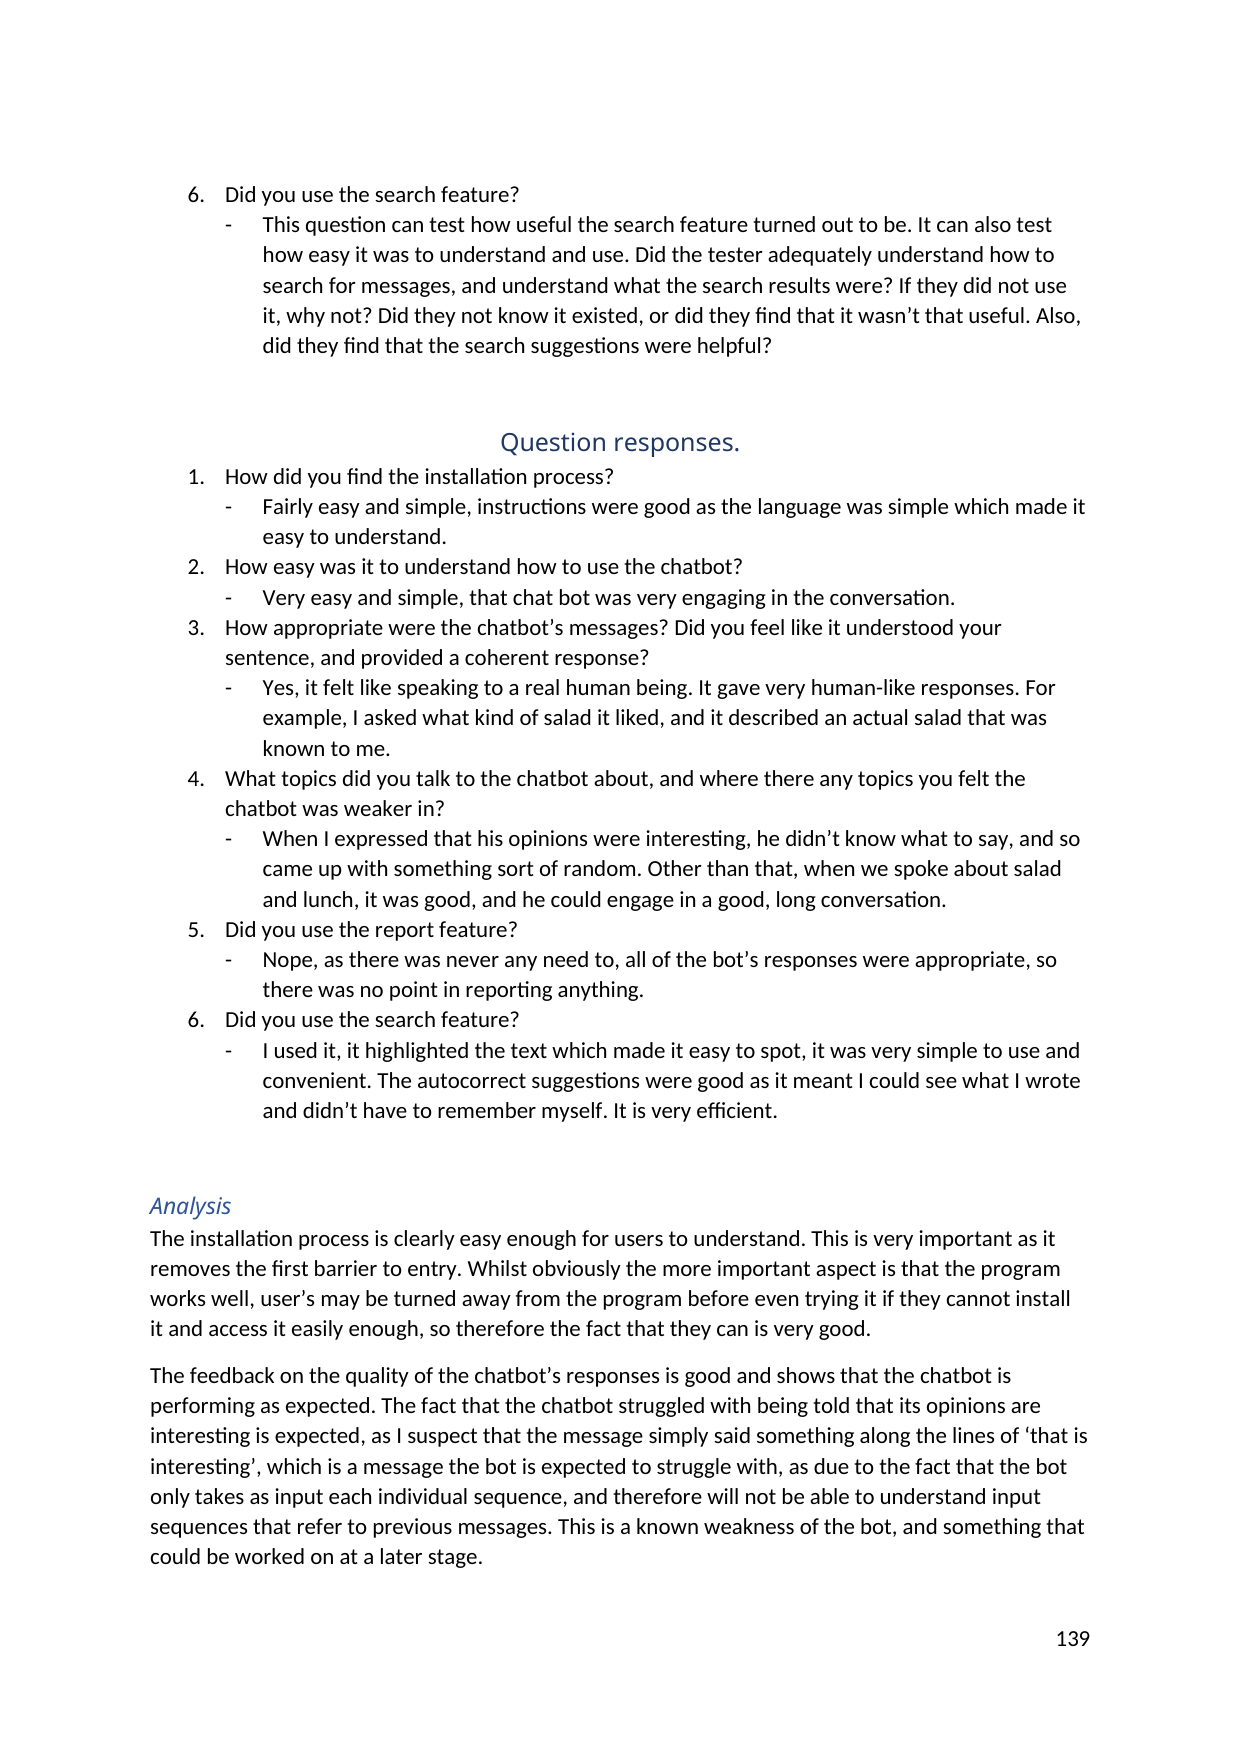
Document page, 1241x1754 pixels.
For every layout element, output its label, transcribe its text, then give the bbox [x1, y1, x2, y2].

list Nope, as there was never any need to, all of the bot’s responses were appropriate, so there was no point in reporting anything. [225, 945, 1090, 1003]
subtitle Analysis [150, 1190, 1090, 1221]
list Did you use the search feature? [187, 180, 1090, 208]
list Very easy and simple, that chat bot was very engaging in the conversation. [225, 583, 1090, 611]
list Fairly easy and simple, instructions were good as the language was simple which made it easy to understand. [225, 492, 1090, 550]
list I used it, it highlighted the text which made it easy to spot, it was very simple to use and convenient. The autocorrect suggestions were good as it meant I could see what I wrote and didn’t have to remember myself. It is very efficient. [225, 1036, 1090, 1124]
list This question can test how useful the search feature turned out to be. It can also test how easy it was to understand and use. Did the tester adequately understand how to search for messages, and understand what the search results were? If they did not use it, why not? Did they not know it existed, or did they find that it wasn’t that useful. Also, did they find that the search suggestions were helpful? [225, 210, 1090, 359]
list What topics did you talk to the chatbot about, and where there any topics you felt the chatbot was weaker in? [187, 764, 1090, 822]
list When I expressed that his opinions were interesting, he didn’t know what to say, and so came up with something sort of random. Other than that, when we spoke about salad and lunch, it was good, and he could engage in a good, long conversation. [225, 824, 1090, 913]
list Did you use the report feature? [187, 915, 1090, 943]
list How did you find the installation process? [187, 462, 1090, 490]
list How easy was it to understand how to use the chatbot? [187, 552, 1090, 580]
text The feedback on the quality of the chatbot’s responses is good and shows that the chatbot is performing as expected. The fact that the chatbot struggled with being told that its opinions are interesting is expected, as I suspect that the message simply said something along the lines of ‘that is interesting’, which is a message the bot is expected to struggle with, as due to the fact that the bot only takes as input each individual sequence, and therefore will not be able to understand input sequences that refer to previous messages. This is a known weakness of the bot, and something that could be worked on at a later stage. [150, 1361, 1090, 1570]
subtitle Question responses. [150, 425, 1090, 459]
text The installation process is clearly easy enough for users to understand. This is very important as it removes the first barrier to entry. Whilst obviously the more important aspect is that the program works well, user’s may be turned away from the program before even trying it if they cannot install it and access it easily enough, so therefore the fact that they can is very good. [150, 1224, 1090, 1342]
list How appropriate were the chatbot’s messages? Did you feel like it understood your sentence, and provided a coherent response? [187, 613, 1090, 671]
list Yes, it felt like speaking to a real human being. It gave very human-like responses. For example, I asked what kind of salad it liked, and it described an actual salad that was known to me. [225, 673, 1090, 762]
list Did you use the search feature? [187, 1006, 1090, 1033]
